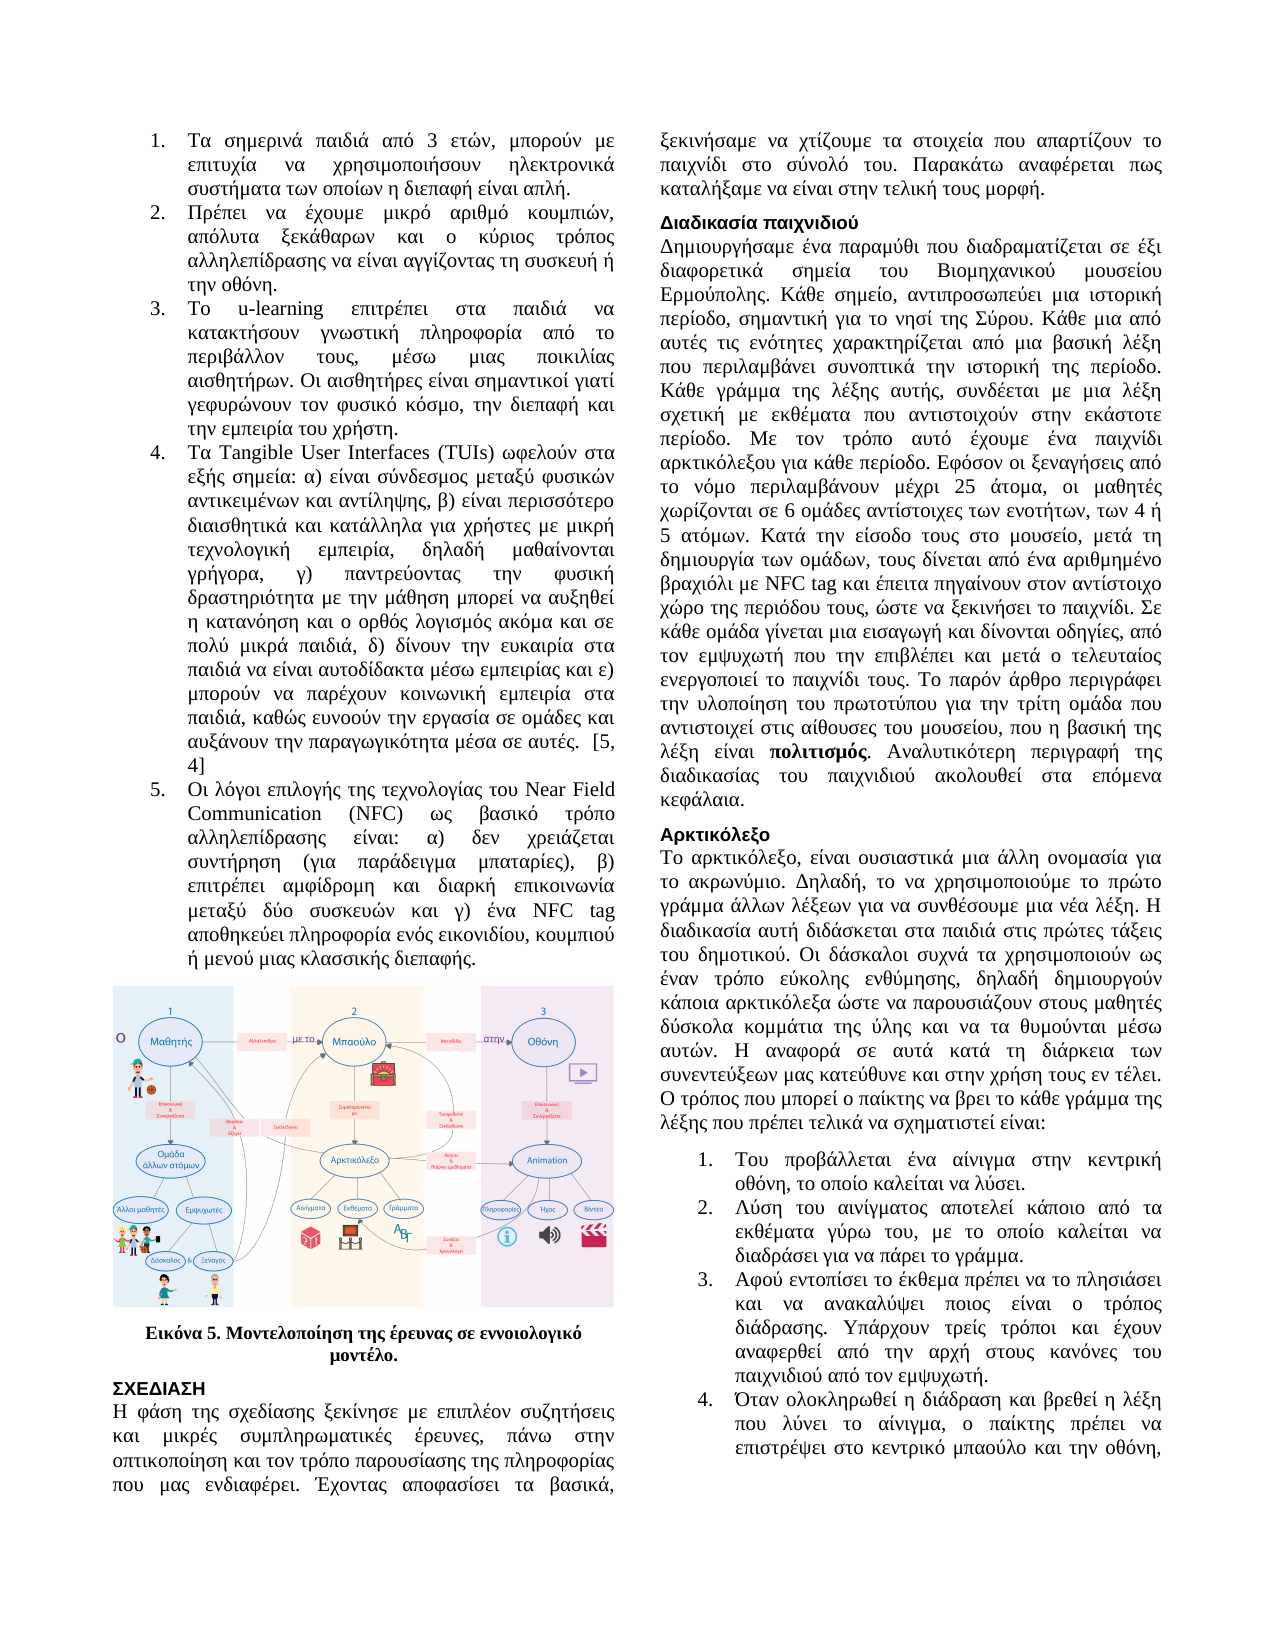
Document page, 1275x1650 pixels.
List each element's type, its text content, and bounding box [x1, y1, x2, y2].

list Λύση του αινίγματος αποτελεί κάποιο από τα εκθέματα γύρω του, με το οποίο καλείται να διαδράσει για να πάρει το γράμμα. [697, 1195, 1162, 1267]
list Οι λόγοι επιλογής της τεχνολογίας του Near Field Communication (NFC) ως βασικό τρόπο αλληλεπίδρασης είναι: α) δεν χρειάζεται συντήρηση (για παράδειγμα μπαταρίες), β) επιτρέπει αμφίδρομη και διαρκή επικοινωνία μεταξύ δύο συσκευών και γ) ένα NFC tag αποθηκεύει πληροφορία ενός εικονιδίου, κουμπιού ή μενού μιας κλασσικής διεπαφής. [150, 777, 615, 970]
list Τα σημερινά παιδιά από 3 ετών, μπορούν με επιτυχία να χρησιμοποιήσουν ηλεκτρονικά συστήματα των οποίων η διεπαφή είναι απλή. [150, 127, 615, 200]
subtitle σχεδιαση [112, 1378, 615, 1399]
list Του προβάλλεται ένα αίνιγμα στην κεντρική οθόνη, το οποίο καλείται να λύσει. [697, 1147, 1162, 1195]
list Τα Tangible User Interfaces (TUIs) ωφελούν στα εξής σημεία: α) είναι σύνδεσμος μεταξύ φυσικών αντικειμένων και αντίληψης, β) είναι περισσότερο διαισθητικά και κατάλληλα για χρήστες με μικρή τεχνολογική εμπειρία, δηλαδή μαθαίνονται γρήγορα, γ) παντρεύοντας την φυσική δραστηριότητα με την μάθηση μπορεί να αυξηθεί η κατανόηση και ο ορθός λογισμός ακόμα και σε πολύ μικρά παιδιά, δ) δίνουν την ευκαιρία στα παιδιά να είναι αυτοδίδακτα μέσω εμπειρίας και ε) μπορούν να παρέχουν κοινωνική εμπειρία στα παιδιά, καθώς ευνοούν την εργασία σε ομάδες και αυξάνουν την παραγωγικότητα μέσα σε αυτές. [150, 440, 615, 777]
list Το u-learning επιτρέπει στα παιδιά να κατακτήσουν γνωστική πληροφορία από το περιβάλλον τους, μέσω μιας ποικιλίας αισθητήρων. Οι αισθητήρες είναι σημαντικοί γιατί γεφυρώνουν τον φυσικό κόσμο, την διεπαφή και την εμπειρία του χρήστη. [150, 296, 615, 440]
list Αφού εντοπίσει το έκθεμα πρέπει να το πλησιάσει και να ανακαλύψει ποιος είναι ο τρόπος διάδρασης. Υπάρχουν τρείς τρόποι και έχουν αναφερθεί από την αρχή στους κανόνες του παιχνιδιού από τον εμψυχωτή. [697, 1267, 1162, 1387]
text Η φάση της σχεδίασης ξεκίνησε με επιπλέον συζητήσεις και μικρές συμπληρωματικές έρευνες, πάνω στην οπτικοποίηση και τον τρόπο παρουσίασης της πληροφορίας που μας ενδιαφέρει. Έχοντας αποφασίσει τα βασικά, ξεκινήσαμε να χτίζουμε τα στοιχεία που απαρτίζουν το παιχνίδι στο σύνολό του. Παρακάτω αναφέρεται πως καταλήξαμε να είναι στην τελική τους μορφή. [660, 127, 1162, 200]
text Αρκτικόλεξο [660, 824, 1162, 845]
list Πρέπει να έχουμε μικρό αριθμό κουμπιών, απόλυτα ξεκάθαρων και ο κύριος τρόπος αλληλεπίδρασης να είναι αγγίζοντας τη συσκευή ή την οθόνη. [150, 200, 615, 296]
text Το αρκτικόλεξο, είναι ουσιαστικά μια άλλη ονομασία για το ακρωνύμιο. Δηλαδή, το να χρησιμοποιούμε το πρώτο γράμμα άλλων λέξεων για να συνθέσουμε μια νέα λέξη. Η διαδικασία αυτή διδάσκεται στα παιδιά στις πρώτες τάξεις του δημοτικού. Οι δάσκαλοι συχνά τα χρησιμοποιούν ως έναν τρόπο εύκολης ενθύμησης, δηλαδή δημιουργούν κάποια αρκτικόλεξα ώστε να παρουσιάζουν στους μαθητές δύσκολα κομμάτια της ύλης και να τα θυμούνται μέσω αυτών. Η αναφορά σε αυτά κατά τη διάρκεια των συνεντεύξεων μας κατεύθυνε και στην χρήση τους εν τέλει. Ο τρόπος που μπορεί ο παίκτης να βρει το κάθε γράμμα της λέξης που πρέπει τελικά να σχηματιστεί είναι: [660, 845, 1162, 1134]
picture [112, 982, 615, 1310]
text Δημιουργήσαμε ένα παραμύθι που διαδραματίζεται σε έξι διαφορετικά σημεία του Βιομηχανικού μουσείου Ερμούπολης. Κάθε σημείο, αντιπροσωπεύει μια ιστορική περίοδο, σημαντική για το νησί της Σύρου. Κάθε μια από αυτές τις ενότητες χαρακτηρίζεται από μια βασική λέξη που περιλαμβάνει συνοπτικά την ιστορική της περίοδο. Κάθε γράμμα της λέξης αυτής, συνδέεται με μια λέξη σχετική με εκθέματα που αντιστοιχούν στην εκάστοτε περίοδο. Με τον τρόπο αυτό έχουμε ένα παιχνίδι αρκτικόλεξου για κάθε περίοδο. Εφόσον οι ξεναγήσεις από το νόμο περιλαμβάνουν μέχρι 25 άτομα, οι μαθητές χωρίζονται σε 6 ομάδες αντίστοιχες των ενοτήτων, των 4 ή 5 ατόμων. Κατά την είσοδο τους στο μουσείο, μετά τη δημιουργία των ομάδων, τους δίνεται από ένα αριθμημένο βραχιόλι με NFC tag και έπειτα πηγαίνουν στον αντίστοιχο χώρο της περιόδου τους, ώστε να ξεκινήσει το παιχνίδι. Σε κάθε ομάδα γίνεται μια εισαγωγή και δίνονται οδηγίες, από τον εμψυχωτή που την επιβλέπει και μετά ο τελευταίος ενεργοποιεί το παιχνίδι τους. Το παρόν άρθρο περιγράφει την υλοποίηση του πρωτοτύπου για την τρίτη ομάδα που αντιστοιχεί στις αίθουσες του μουσείου, που η βασική της λέξη είναι πολιτισμός. Αναλυτικότερη περιγραφή της διαδικασίας του παιχνιδιού ακολουθεί στα επόμενα κεφάλαια. [660, 234, 1162, 811]
text Εικόνα 5. Μοντελοποίηση της έρευνας σε εννοιολογικό μοντέλο. [112, 1322, 615, 1365]
text Η φάση της σχεδίασης ξεκίνησε με επιπλέον συζητήσεις και μικρές συμπληρωματικές έρευνες, πάνω στην οπτικοποίηση και τον τρόπο παρουσίασης της πληροφορίας που μας ενδιαφέρει. Έχοντας αποφασίσει τα βασικά, ξεκινήσαμε να χτίζουμε τα στοιχεία που απαρτίζουν το παιχνίδι στο σύνολό του. Παρακάτω αναφέρεται πως καταλήξαμε να είναι στην τελική τους μορφή. [112, 1399, 615, 1496]
subtitle Διαδικασία παιχνιδιού [660, 212, 1162, 234]
